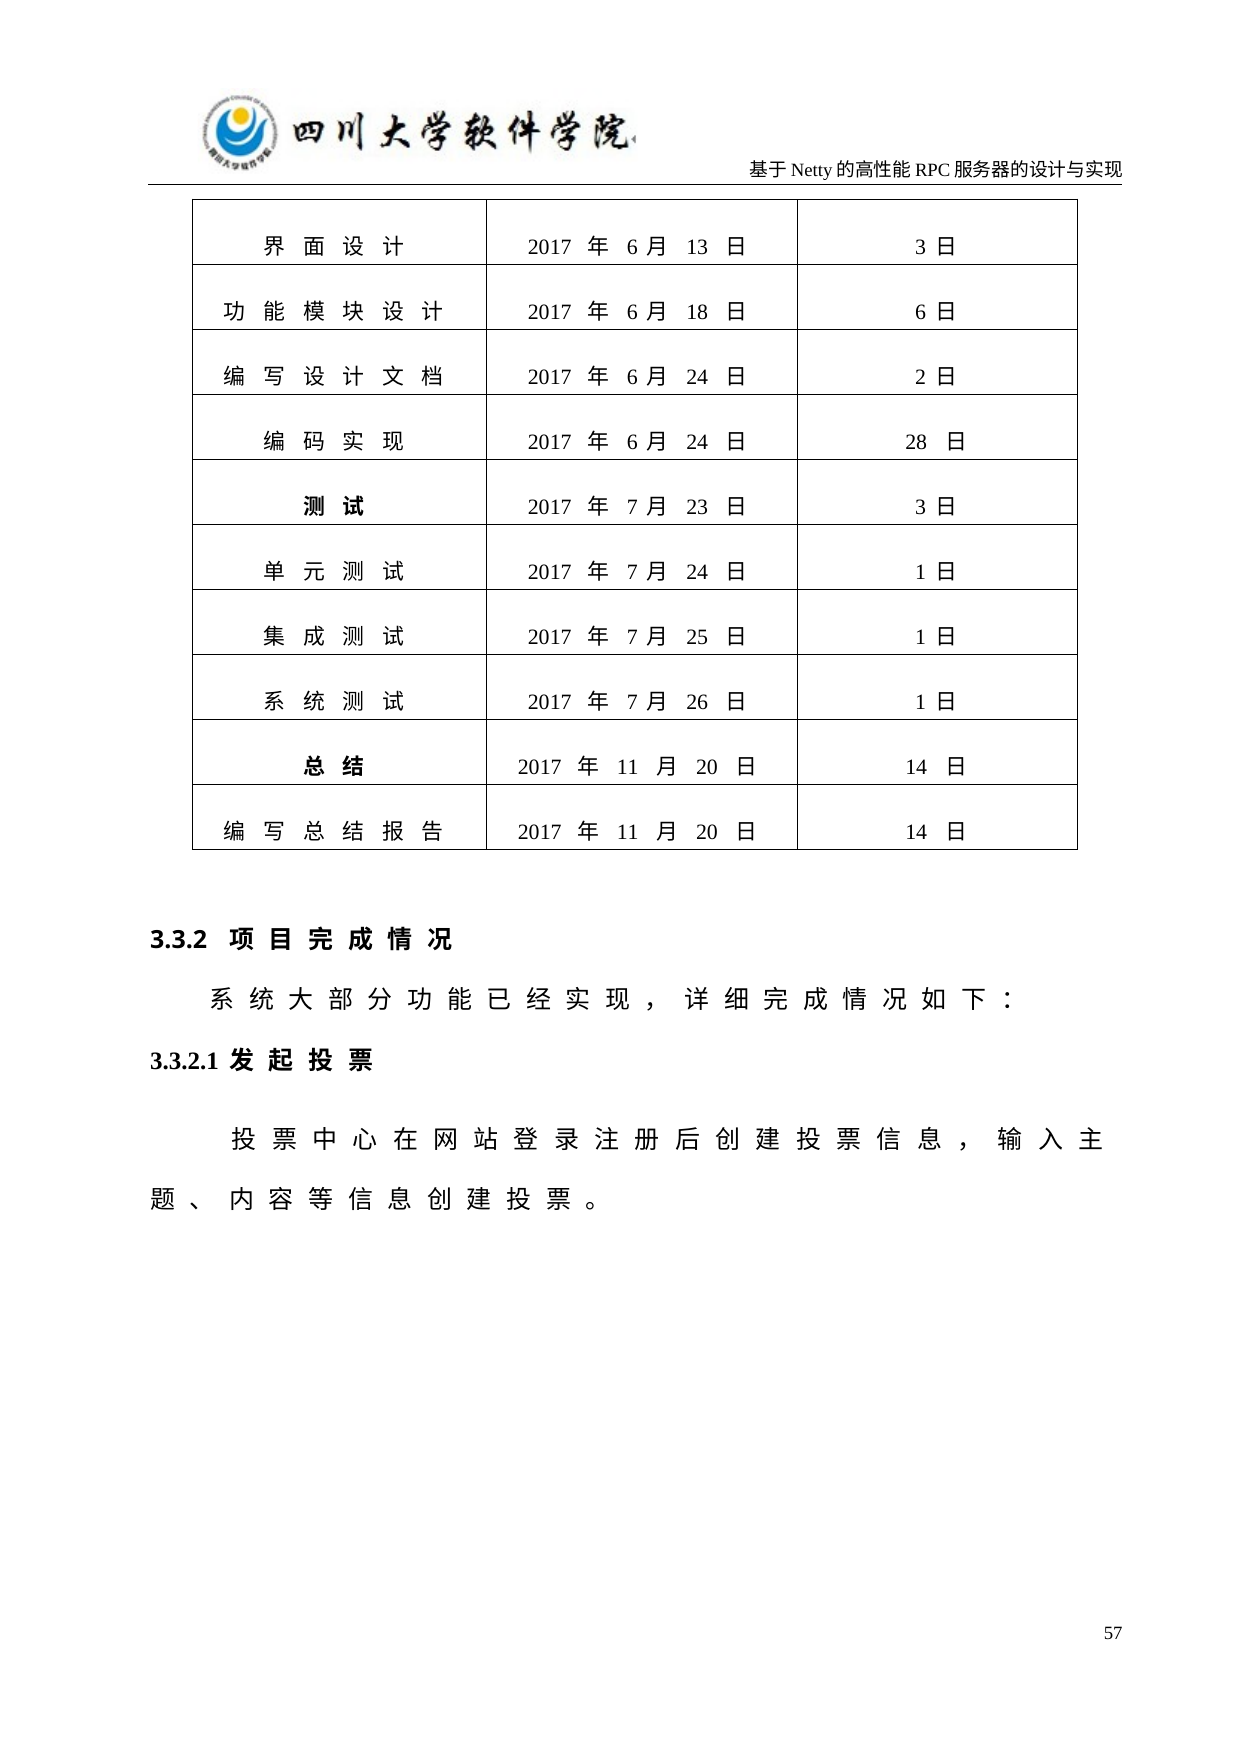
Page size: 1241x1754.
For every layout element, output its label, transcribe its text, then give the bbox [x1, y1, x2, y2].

table_cell 28日 [798, 395, 1077, 458]
table_cell 2017年7月26日 [487, 655, 797, 718]
table_cell 单元测试 [193, 525, 486, 588]
table_cell 3日 [798, 460, 1077, 523]
text 投票中心在网站登录注册后创建投票信息，输入主题、内容等信息创建投票。 [150, 1107, 1120, 1228]
table_cell 1日 [798, 655, 1077, 718]
table_cell 2017年11月20日 [487, 720, 797, 783]
subtitle 3.3.2 项目完成情况 [150, 907, 1120, 968]
table_cell 2017年7月24日 [487, 525, 797, 588]
table_cell 2017年6月18日 [487, 265, 797, 328]
table_cell 集成测试 [193, 590, 486, 653]
table_cell 系统测试 [193, 655, 486, 718]
table_cell 编写设计文档 [193, 330, 486, 393]
table_cell 2017年6月24日 [487, 330, 797, 393]
table_cell 1日 [798, 590, 1077, 653]
table_cell 总结 [193, 720, 486, 783]
table_cell 3日 [798, 200, 1077, 263]
table_cell 功能模块设计 [193, 265, 486, 328]
table_cell 编写总结报告 [193, 785, 486, 848]
table_cell 2017年11月20日 [487, 785, 797, 848]
table_cell 界面设计 [193, 200, 486, 263]
picture [197, 88, 639, 177]
text 3.3.2.1 发起投票 [150, 1028, 1120, 1089]
table_cell 2017年7月25日 [487, 590, 797, 653]
table_cell 2日 [798, 330, 1077, 393]
table_cell 2017年6月13日 [487, 200, 797, 263]
text 系统大部分功能已经实现，详细完成情况如下： [150, 968, 1120, 1028]
table_cell 6日 [798, 265, 1077, 328]
table_cell 2017年6月24日 [487, 395, 797, 458]
table_cell 编码实现 [193, 395, 486, 458]
table_cell 14日 [798, 785, 1077, 848]
table_cell 测试 [193, 460, 486, 523]
table_cell 2017年7月23日 [487, 460, 797, 523]
table_cell 14日 [798, 720, 1077, 783]
table_cell 1日 [798, 525, 1077, 588]
